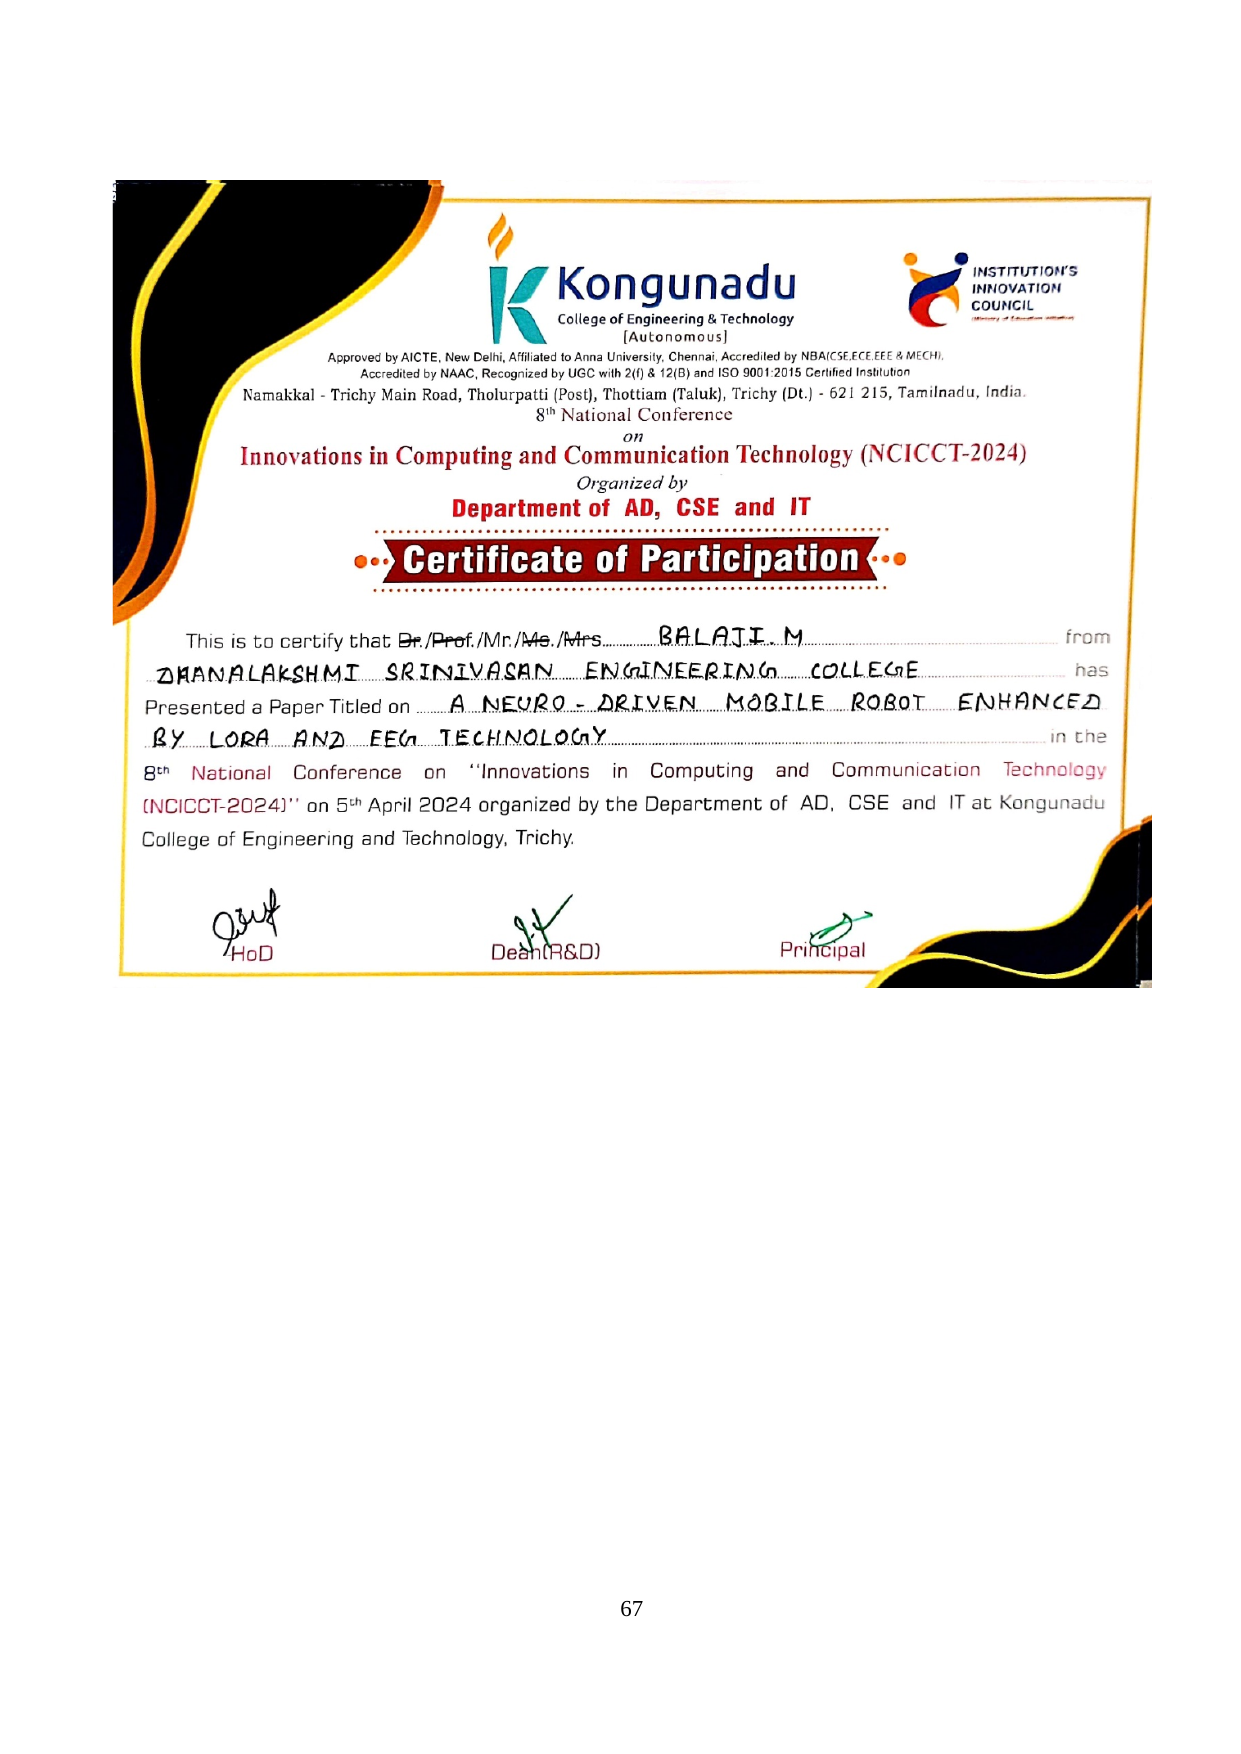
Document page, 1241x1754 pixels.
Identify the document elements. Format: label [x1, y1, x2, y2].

picture [114, 180, 1151, 988]
